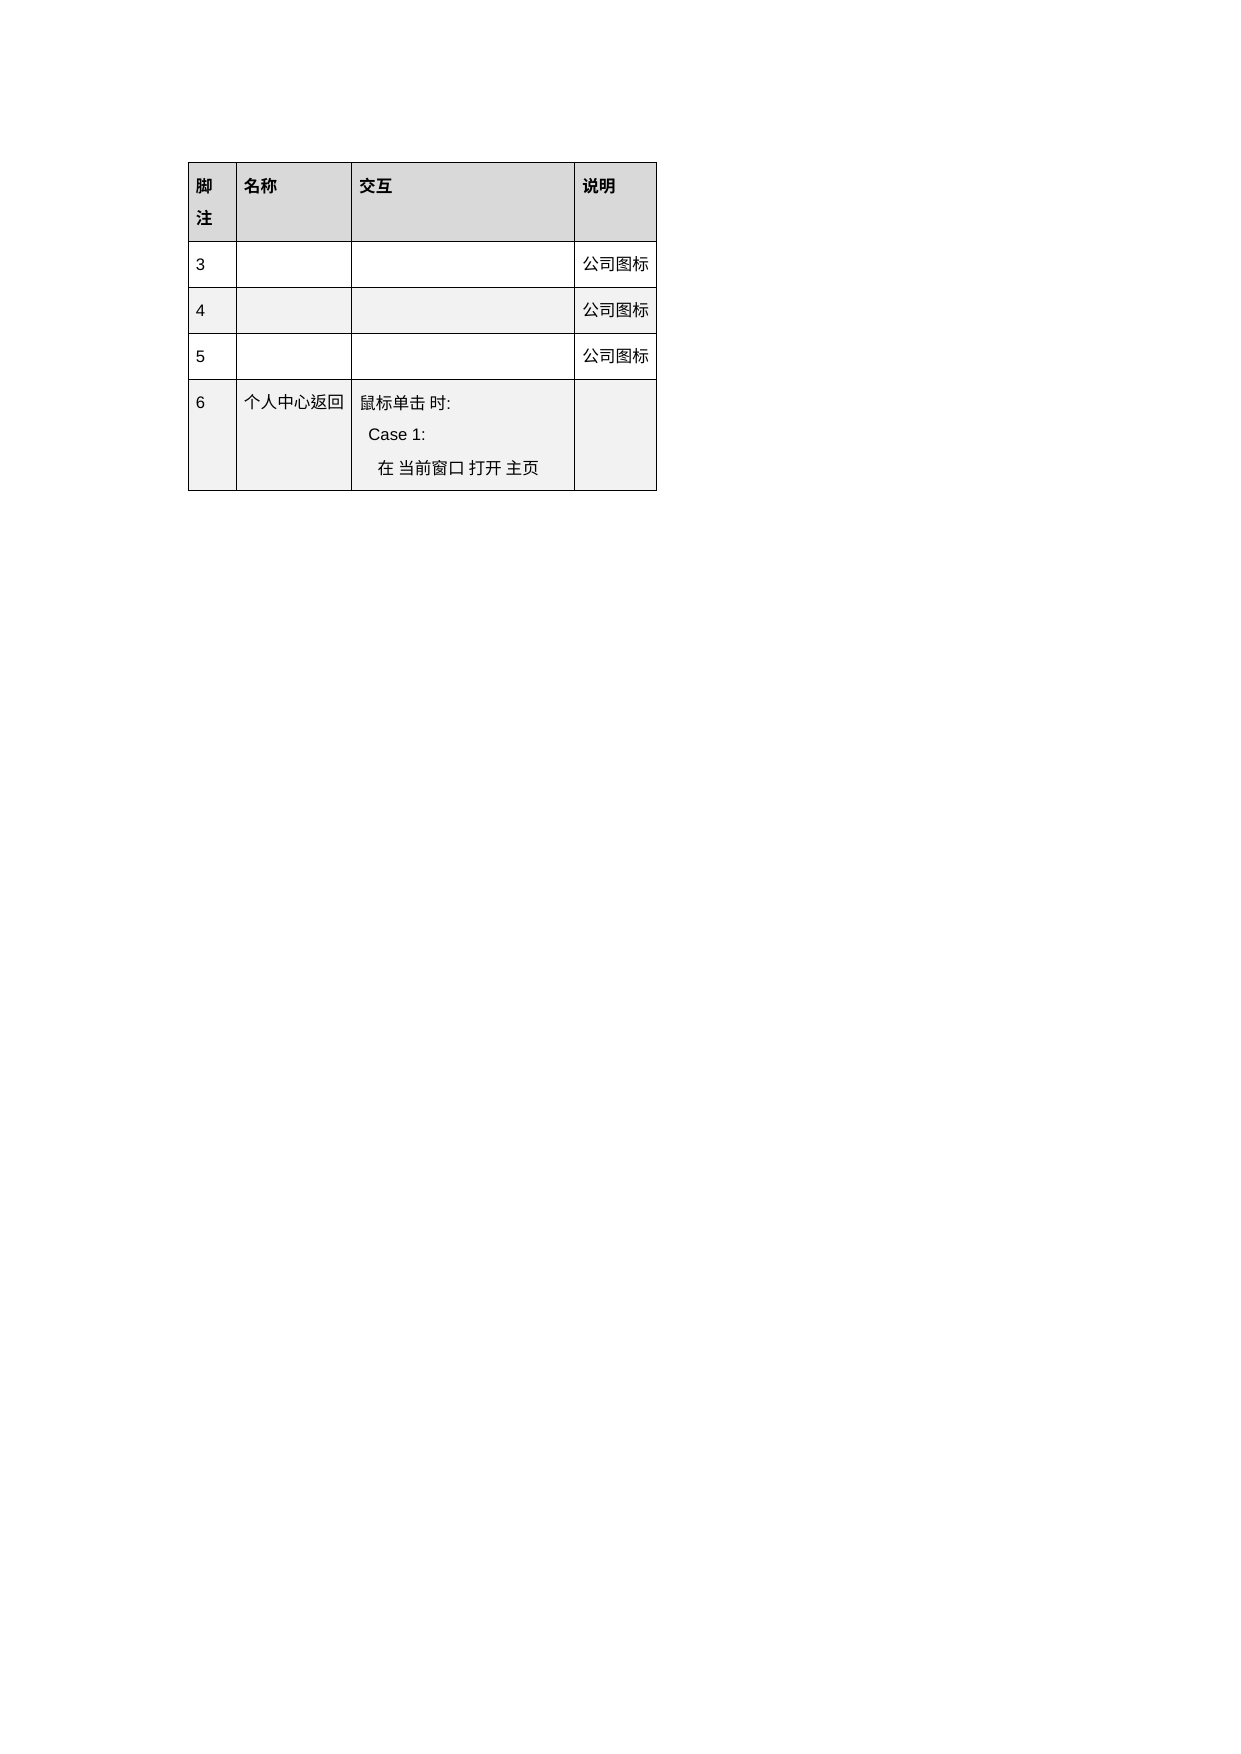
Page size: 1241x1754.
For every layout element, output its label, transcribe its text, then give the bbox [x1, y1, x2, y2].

table_cell 6 [189, 380, 236, 490]
table_cell [575, 380, 656, 490]
table_header 脚注 [189, 163, 236, 241]
table_cell 个人中心返回 [237, 380, 351, 490]
table_cell 公司图标 [575, 334, 656, 379]
table_cell 公司图标 [575, 242, 656, 287]
table_cell [237, 242, 351, 287]
table_header 说明 [575, 163, 656, 241]
table_cell 5 [189, 334, 236, 379]
table_cell [352, 334, 574, 379]
table_cell 3 [189, 242, 236, 287]
table_cell 公司图标 [575, 288, 656, 333]
table_cell [352, 242, 574, 287]
table_cell [237, 334, 351, 379]
table_cell 鼠标单击 时: Case 1: 在 当前窗口 打开 主页 [352, 380, 574, 490]
table_cell [352, 288, 574, 333]
table_header 名称 [237, 163, 351, 241]
table_cell [237, 288, 351, 333]
table_header 交互 [352, 163, 574, 241]
table_cell 4 [189, 288, 236, 333]
